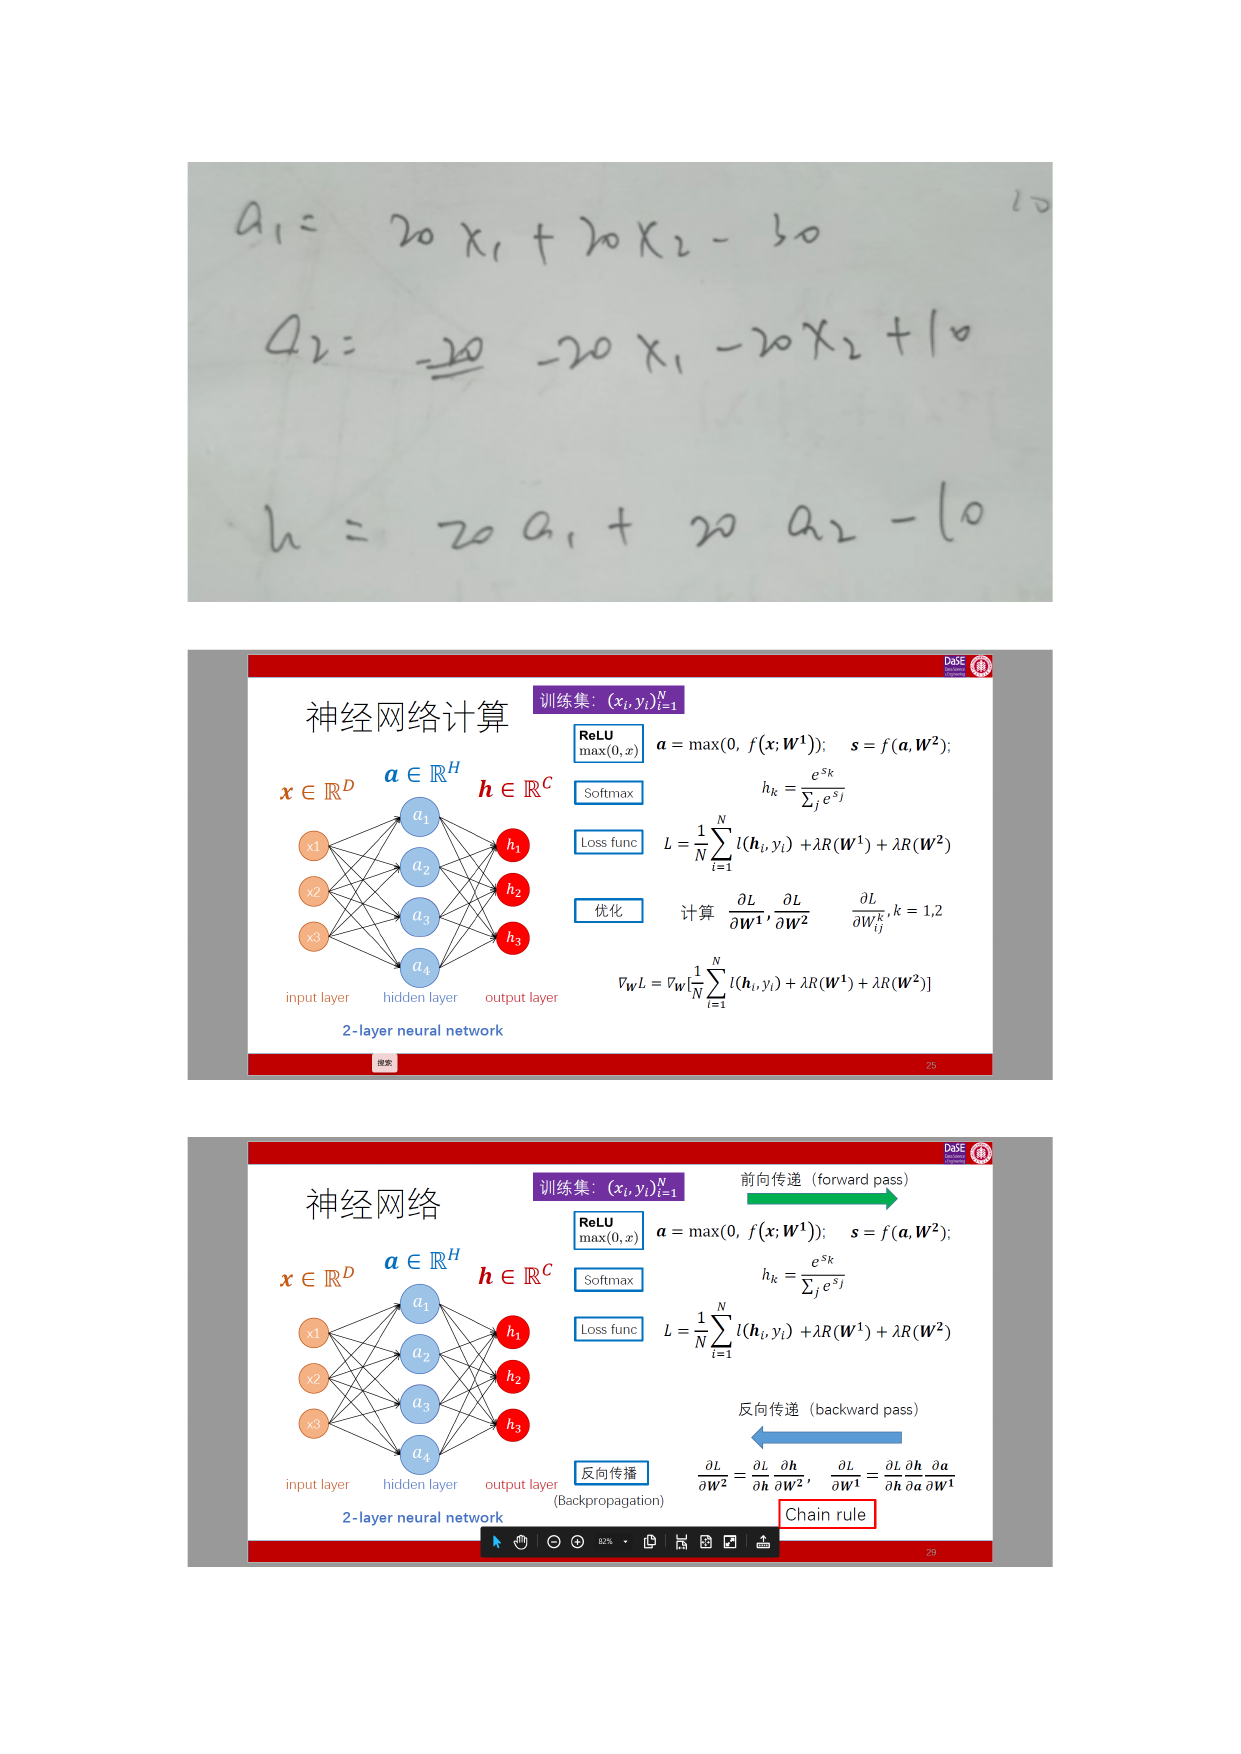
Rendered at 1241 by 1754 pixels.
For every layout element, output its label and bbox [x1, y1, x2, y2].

picture [187, 649, 1053, 1080]
picture [187, 162, 1053, 602]
picture [187, 1137, 1053, 1567]
